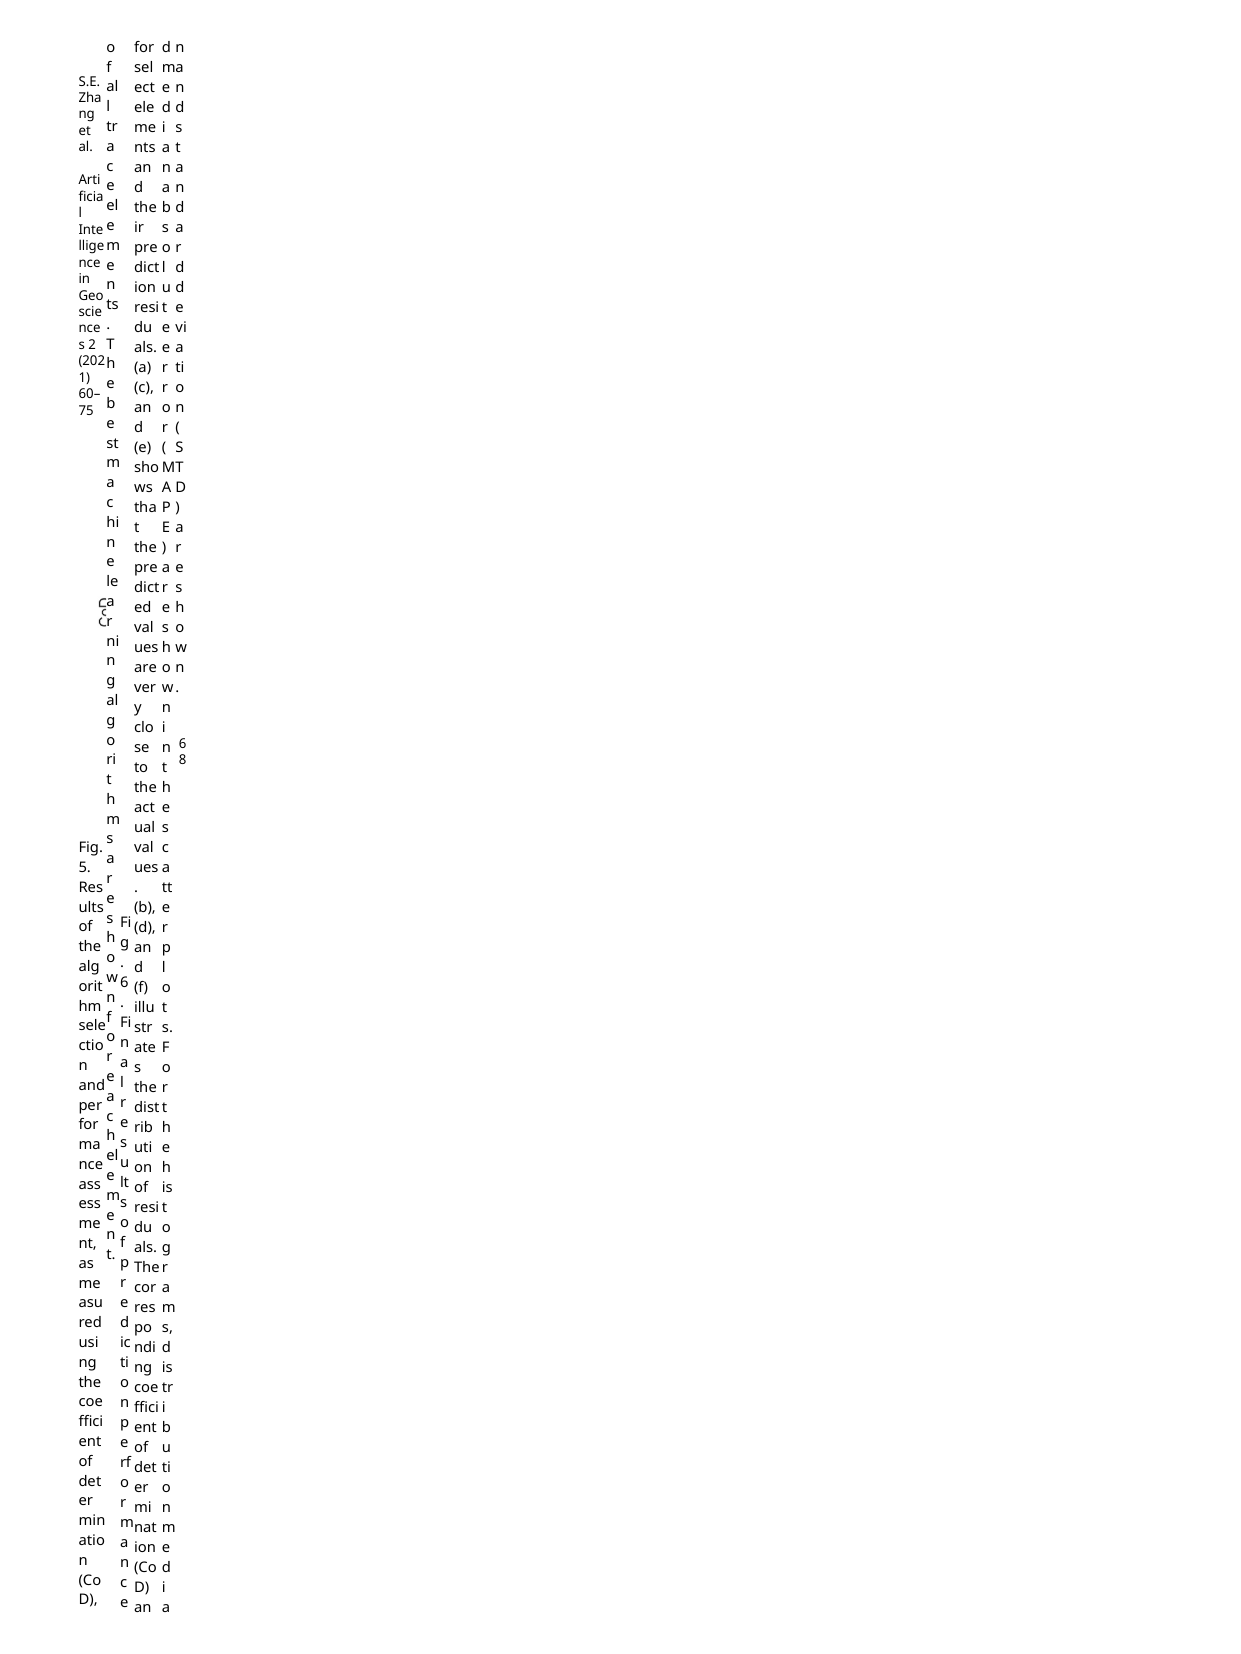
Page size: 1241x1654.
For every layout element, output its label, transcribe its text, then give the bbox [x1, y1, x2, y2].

text S.E. Zhang et al. Artificial Intelligence in Geosciences 2 (2021) 60–75 [78, 73, 106, 418]
text 68 [175, 735, 189, 768]
text Fig. 6. Final results of prediction performance for select elements and their prediction residuals. (a) (c), and (e) shows that the predicted values are very close to the actual values. (b), (d), and (f) illustrates the distribution of residuals. The corresponding coefficient of determination (CoD) and median absolute error (MAPE) are shown in the scatter plots. For the histograms, distribution median and standard deviation (STD) are shown. [134, 36, 159, 1616]
picture [97, 436, 107, 822]
text Fig. 5. Results of the algorithm selection and performance assessment, as measured using the coefficient of determination (CoD), of all trace elements. The best machine learning algorithms are shown for each element. [78, 36, 120, 1609]
